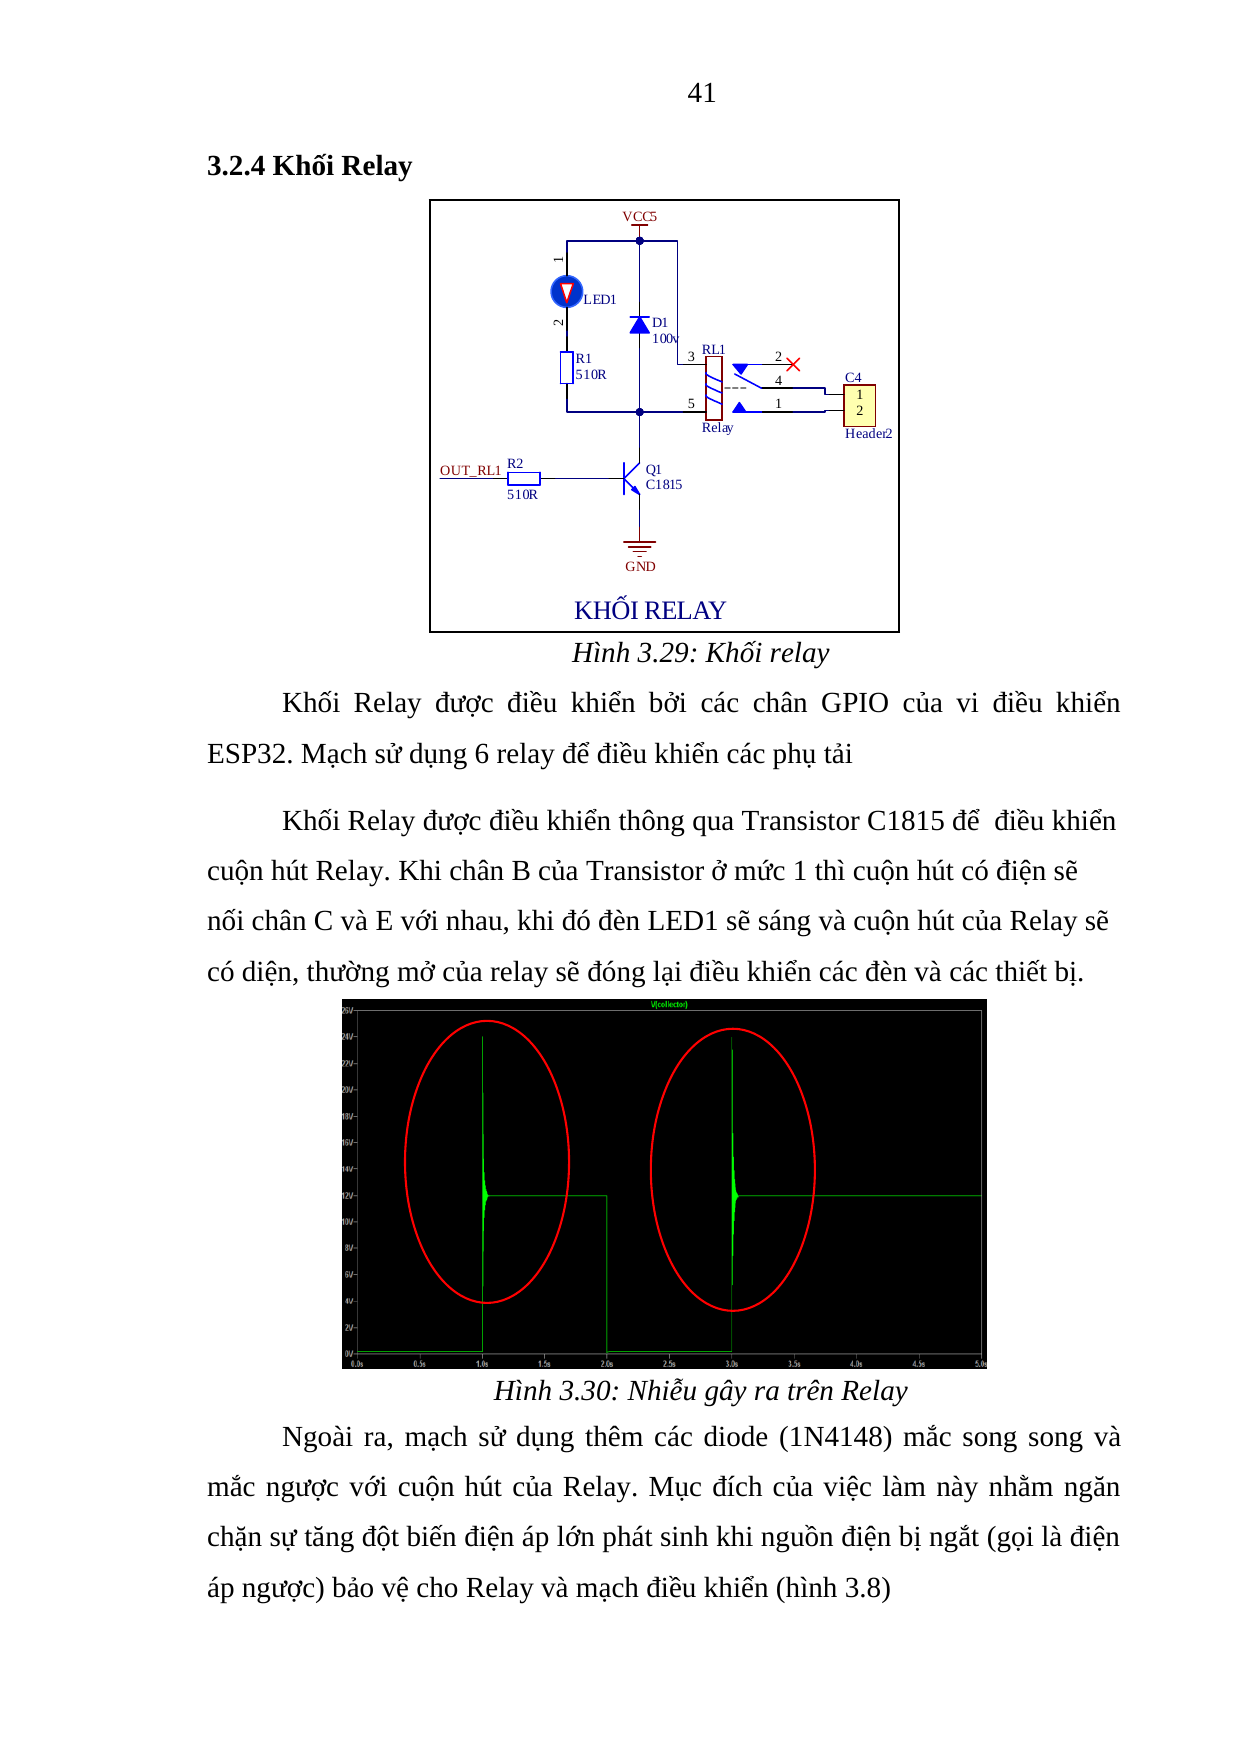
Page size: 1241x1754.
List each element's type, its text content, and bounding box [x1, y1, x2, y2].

subtitle Khối Relay [207, 148, 1122, 181]
picture [342, 999, 987, 1369]
text Khối Relay được điều khiển bởi các chân GPIO của vi điều khiển ESP32. Mạch sử dụng 6 relay để điều khiển các phụ tải [207, 198, 1122, 769]
text Khối Relay được điều khiển thông qua Transistor C1815 để điều khiển cuộn hút Relay. Khi chân B của Transistor ở mức 1 thì cuộn hút có điện sẽ nối chân C và E với nhau, khi đó đèn LED1 sẽ sáng và cuộn hút của Relay sẽ có diện, thường mở của relay sẽ đóng lại điều khiển các đèn và các thiết bị. [207, 803, 1122, 987]
